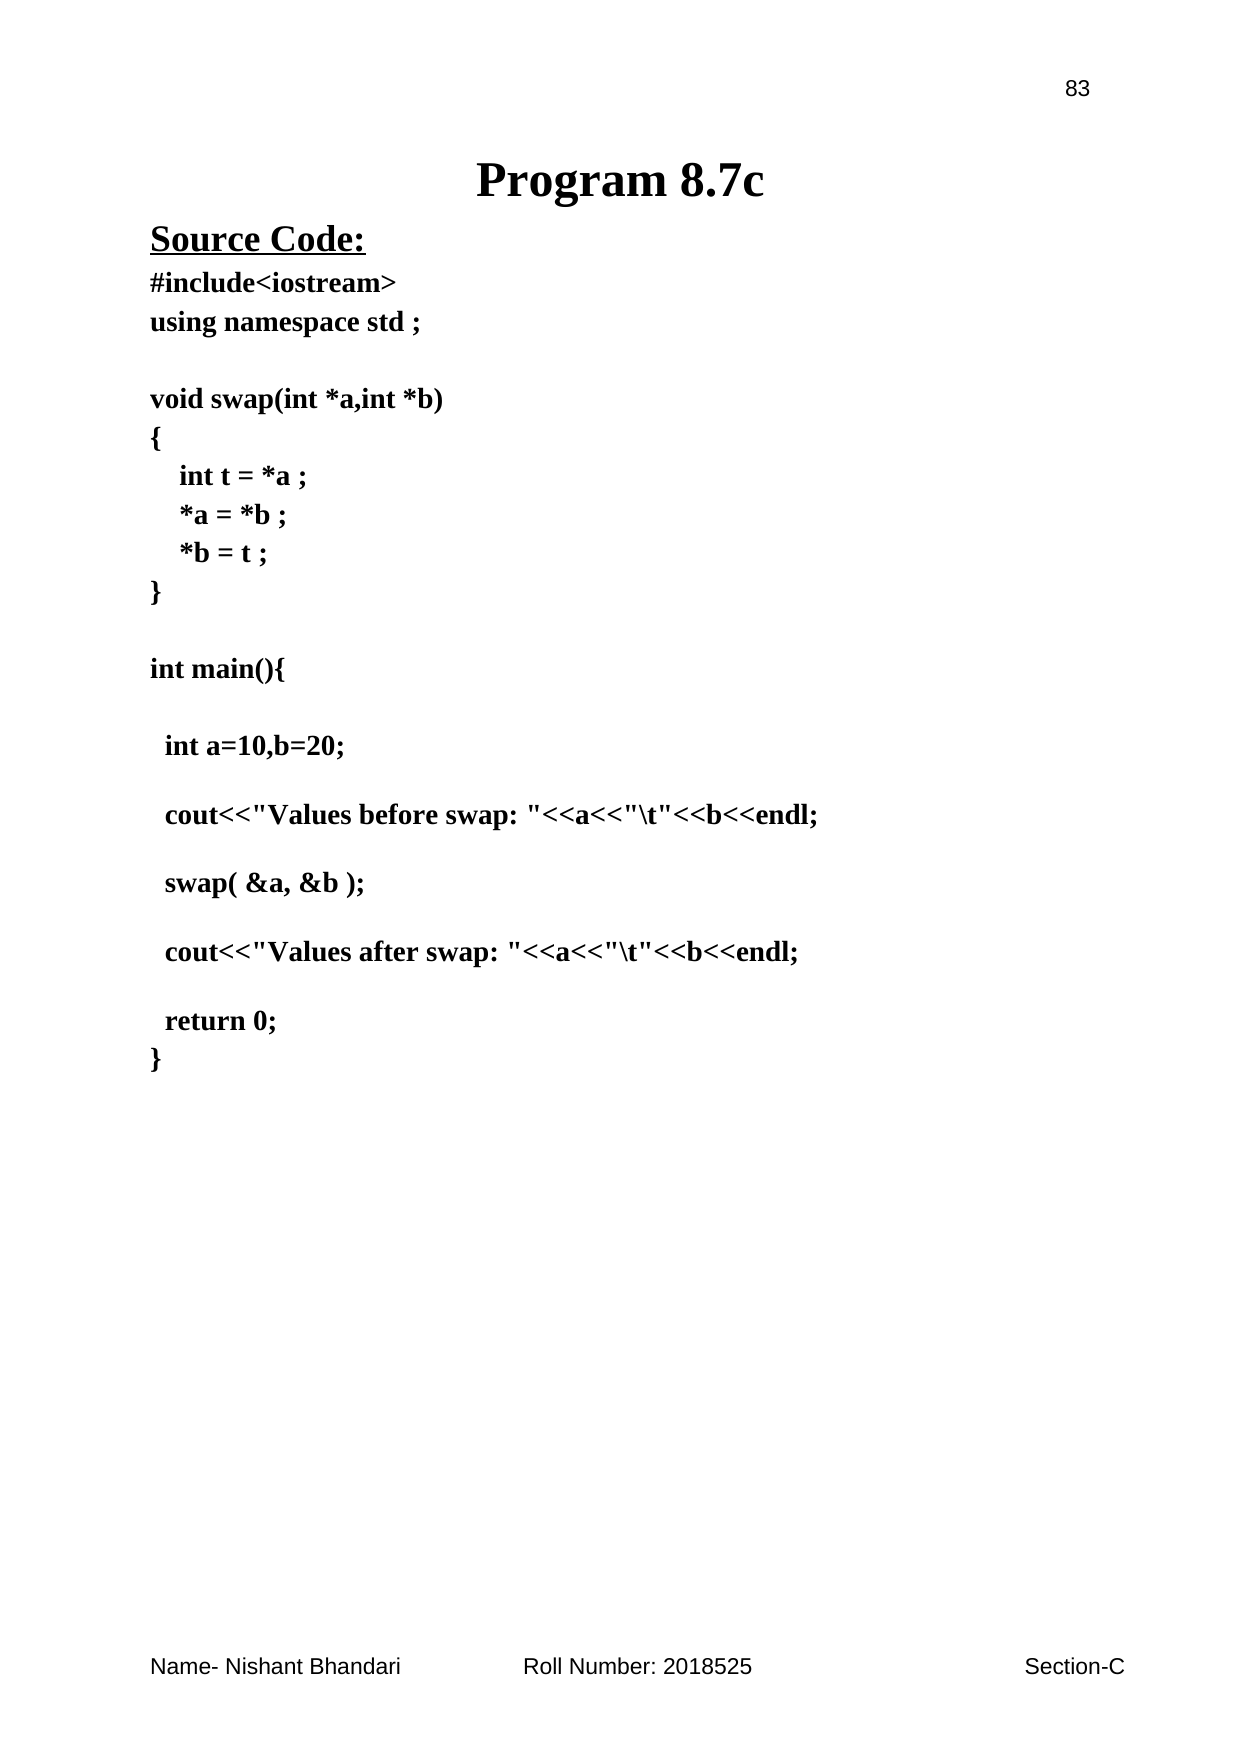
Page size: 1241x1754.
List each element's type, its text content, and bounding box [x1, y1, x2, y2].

text using namespace std ; [150, 304, 1090, 338]
text int main(){ [150, 651, 1090, 684]
text swap( &a, &b ); [150, 866, 1090, 899]
text Program 8.7c [150, 150, 1090, 207]
text *a = *b ; [150, 497, 1090, 530]
text Source Code: [150, 216, 1090, 259]
text #include<iostream> [150, 266, 1090, 299]
text cout<<"Values after swap: "<<a<<"\t"<<b<<endl; [150, 934, 1090, 968]
text cout<<"Values before swap: "<<a<<"\t"<<b<<endl; [150, 797, 1090, 830]
text *b = t ; [150, 535, 1090, 569]
text } [150, 1042, 1090, 1075]
text int a=10,b=20; [150, 728, 1090, 762]
text int t = *a ; [150, 458, 1090, 492]
text return 0; [150, 1003, 1090, 1037]
text { [150, 420, 1090, 453]
text } [150, 574, 1090, 607]
text void swap(int *a,int *b) [150, 381, 1090, 415]
